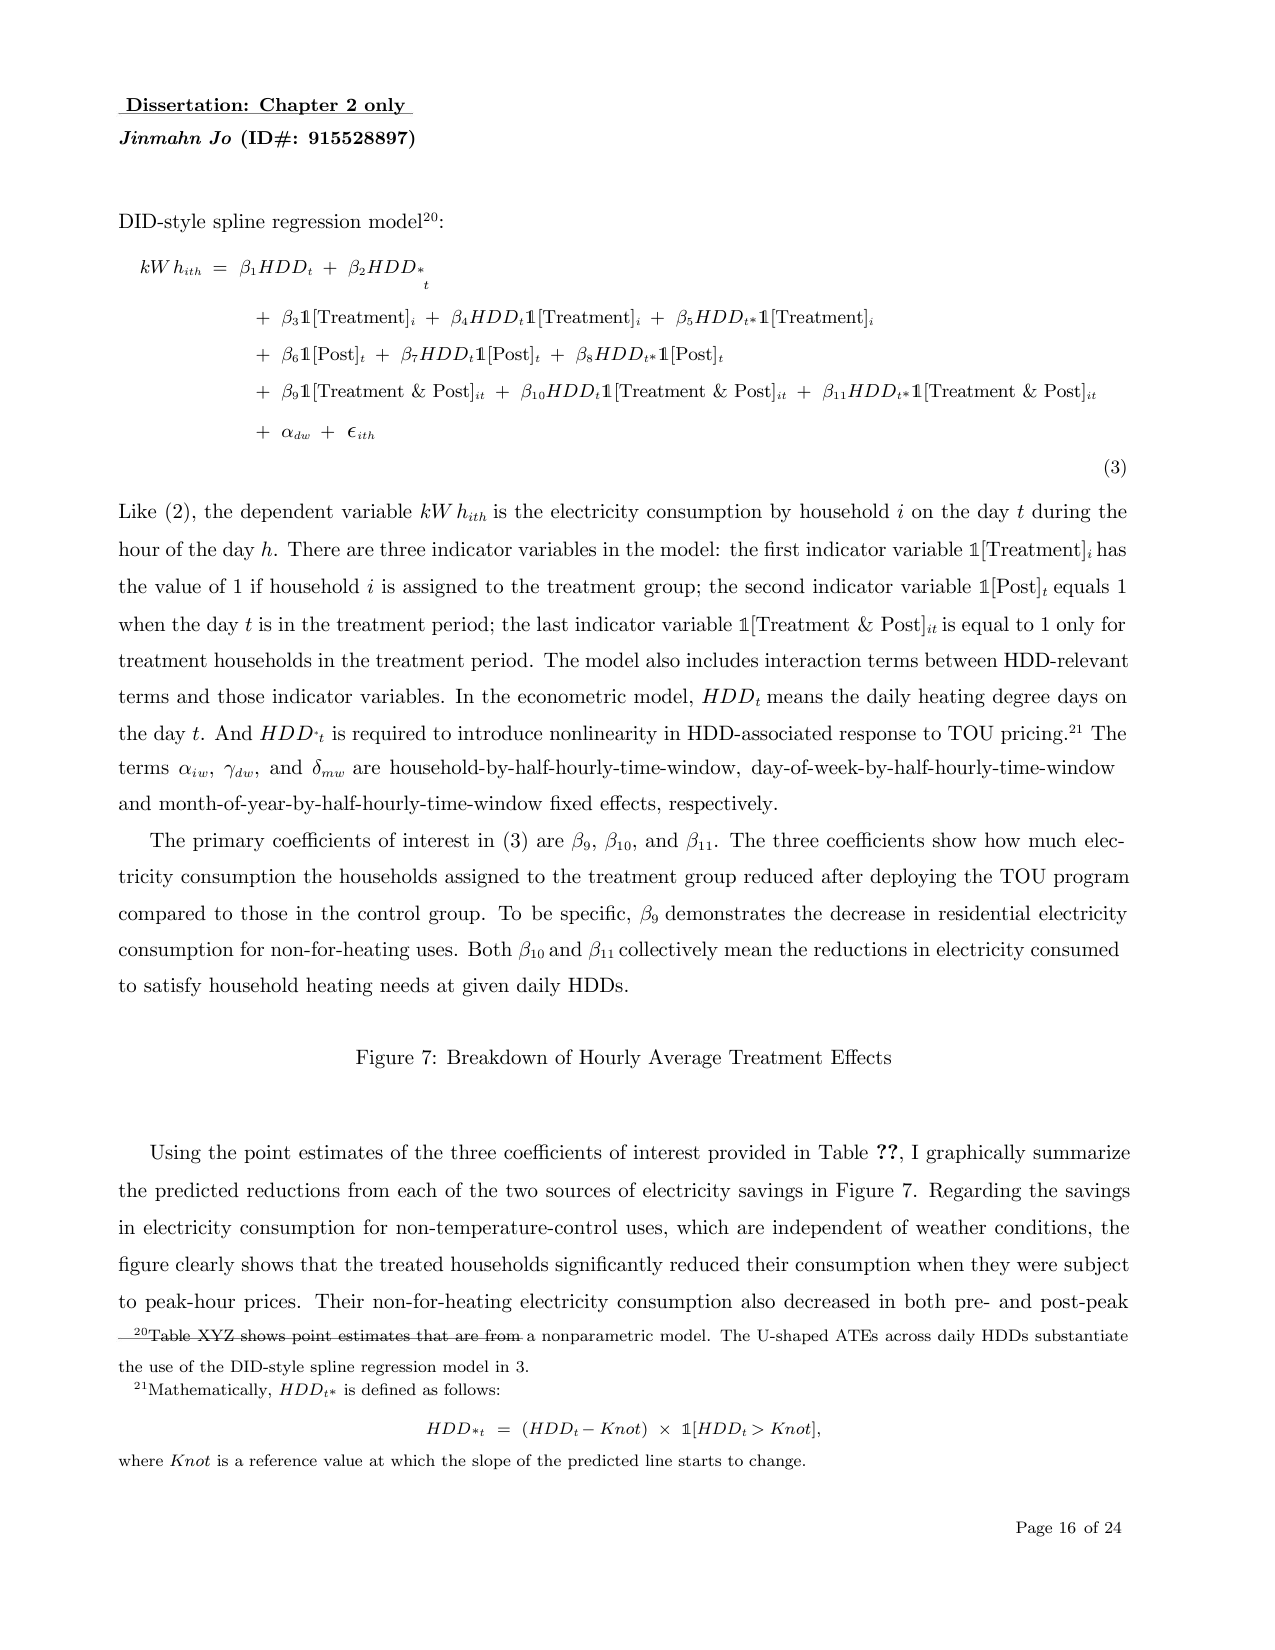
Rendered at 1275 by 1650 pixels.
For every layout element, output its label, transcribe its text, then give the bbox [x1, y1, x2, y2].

text hour of the day h. There are three indicator variables in the model: the ﬁrst indicator variable 1[Treatment]i has [118, 537, 1264, 561]
text HDD∗t = (HDDt − Knot) × 1[HDDt > Knot], [426, 1417, 1264, 1439]
text + β31[Treatment]i + β4HDDt1[Treatment]i + β5HDDt∗1[Treatment]i [255, 303, 1264, 329]
text The primary coeﬃcients of interest in (3) are β9, β10, and β11. The three coeﬃcients show how much elec- [149, 829, 1264, 852]
text Page 16 of 24 [1015, 1519, 1264, 1537]
text t [423, 278, 1264, 292]
text 20Table XYZ shows point estimates that are from a nonparametric model. The U-shaped ATEs across daily HDDs substantiate [134, 1326, 1264, 1346]
picture [116, 1336, 134, 1343]
text (3) [1103, 458, 1264, 477]
text + αdw + ꢀith [255, 421, 1264, 442]
text Using the point estimates of the three coeﬃcients of interest provided in Table ??, I graphically summarize [149, 1142, 1264, 1164]
text kW hith = β1HDDt + β2HDD∗ [139, 253, 1264, 278]
text 21Mathematically, HDDt∗ is deﬁned as follows: [134, 1376, 1264, 1400]
text the value of 1 if household i is assigned to the treatment group; the second indicator variable 1[Post]t equals 1 [118, 574, 1264, 598]
text consumption for non-for-heating uses. Both β10 and β11 collectively mean the reductions in electricity consumed [118, 938, 1264, 961]
text ﬁgure clearly shows that the treated households signiﬁcantly reduced their consumption when they were subject [118, 1254, 1264, 1276]
text + β61[Post]t + β7HDDt1[Post]t + β8HDDt∗1[Post]t [255, 340, 1264, 366]
text tricity consumption the households assigned to the treatment group reduced after deploying the TOU program [118, 866, 1264, 888]
text Jinmahn Jo (ID#: 915528897) [118, 128, 1264, 148]
text and month-of-year-by-half-hourly-time-window ﬁxed eﬀects, respectively. [118, 793, 1264, 815]
text Like (2), the dependent variable kW hith is the electricity consumption by household i on the day t during the [118, 500, 1264, 523]
text Figure 7: Breakdown of Hourly Average Treatment Eﬀects [355, 1047, 1264, 1069]
text where Knot is a reference value at which the slope of the predicted line starts to change. [118, 1452, 1264, 1469]
text to peak-hour prices. Their non-for-heating electricity consumption also decreased in both pre- and post-peak [118, 1291, 1264, 1313]
text the predicted reductions from each of the two sources of electricity savings in Figure 7. Regarding the savings [118, 1179, 1264, 1201]
text in electricity consumption for non-temperature-control uses, which are independent of weather conditions, the [118, 1217, 1264, 1239]
text Dissertation: Chapter 2 only [126, 96, 1264, 115]
text terms and those indicator variables. In the econometric model, HDDt means the daily heating degree days on [118, 685, 1264, 709]
text + β91[Treatment & Post]it + β10HDDt1[Treatment & Post]it + β11HDDt∗1[Treatment & Post]it [255, 377, 1264, 403]
text DID-style spline regression model20: [118, 208, 1264, 233]
text terms αiw, γdw, and δmw are household-by-half-hourly-time-window, day-of-week-by-half-hourly-time-window [118, 756, 1264, 779]
text to satisfy household heating needs at given daily HDDs. [118, 975, 1264, 997]
text treatment households in the treatment period. The model also includes interaction terms between HDD-relevant [118, 649, 1264, 671]
text the day t. And HDD∗t is required to introduce nonlinearity in HDD-associated response to TOU pricing.21 The [118, 719, 1264, 746]
text the use of the DID-style spline regression model in 3. [118, 1358, 1264, 1376]
text when the day t is in the treatment period; the last indicator variable 1[Treatment & Post]it is equal to 1 only for [118, 612, 1264, 636]
picture [116, 111, 415, 118]
text compared to those in the control group. To be speciﬁc, β9 demonstrates the decrease in residential electricity [118, 902, 1264, 925]
